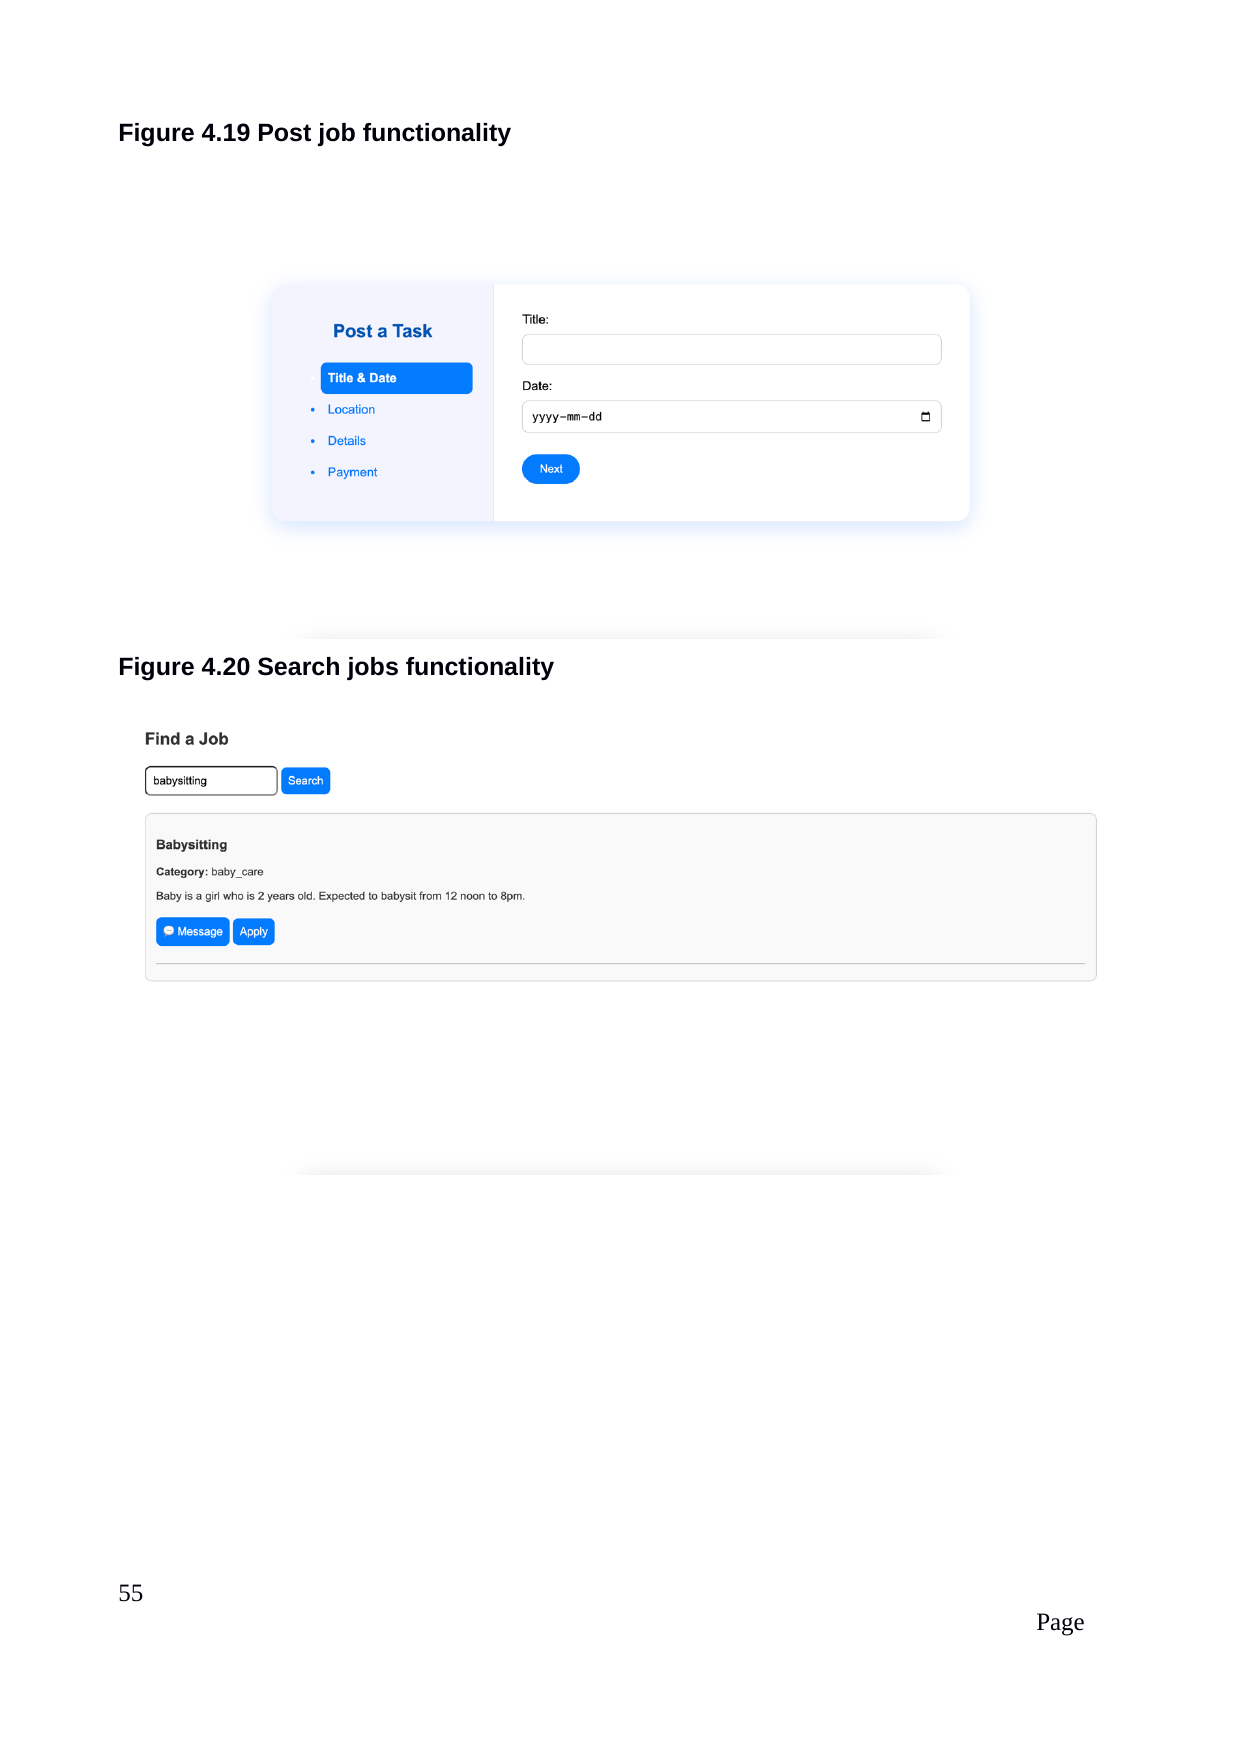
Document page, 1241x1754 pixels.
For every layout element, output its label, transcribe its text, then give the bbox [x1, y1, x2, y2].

picture [118, 159, 1123, 639]
picture [118, 692, 1123, 1175]
